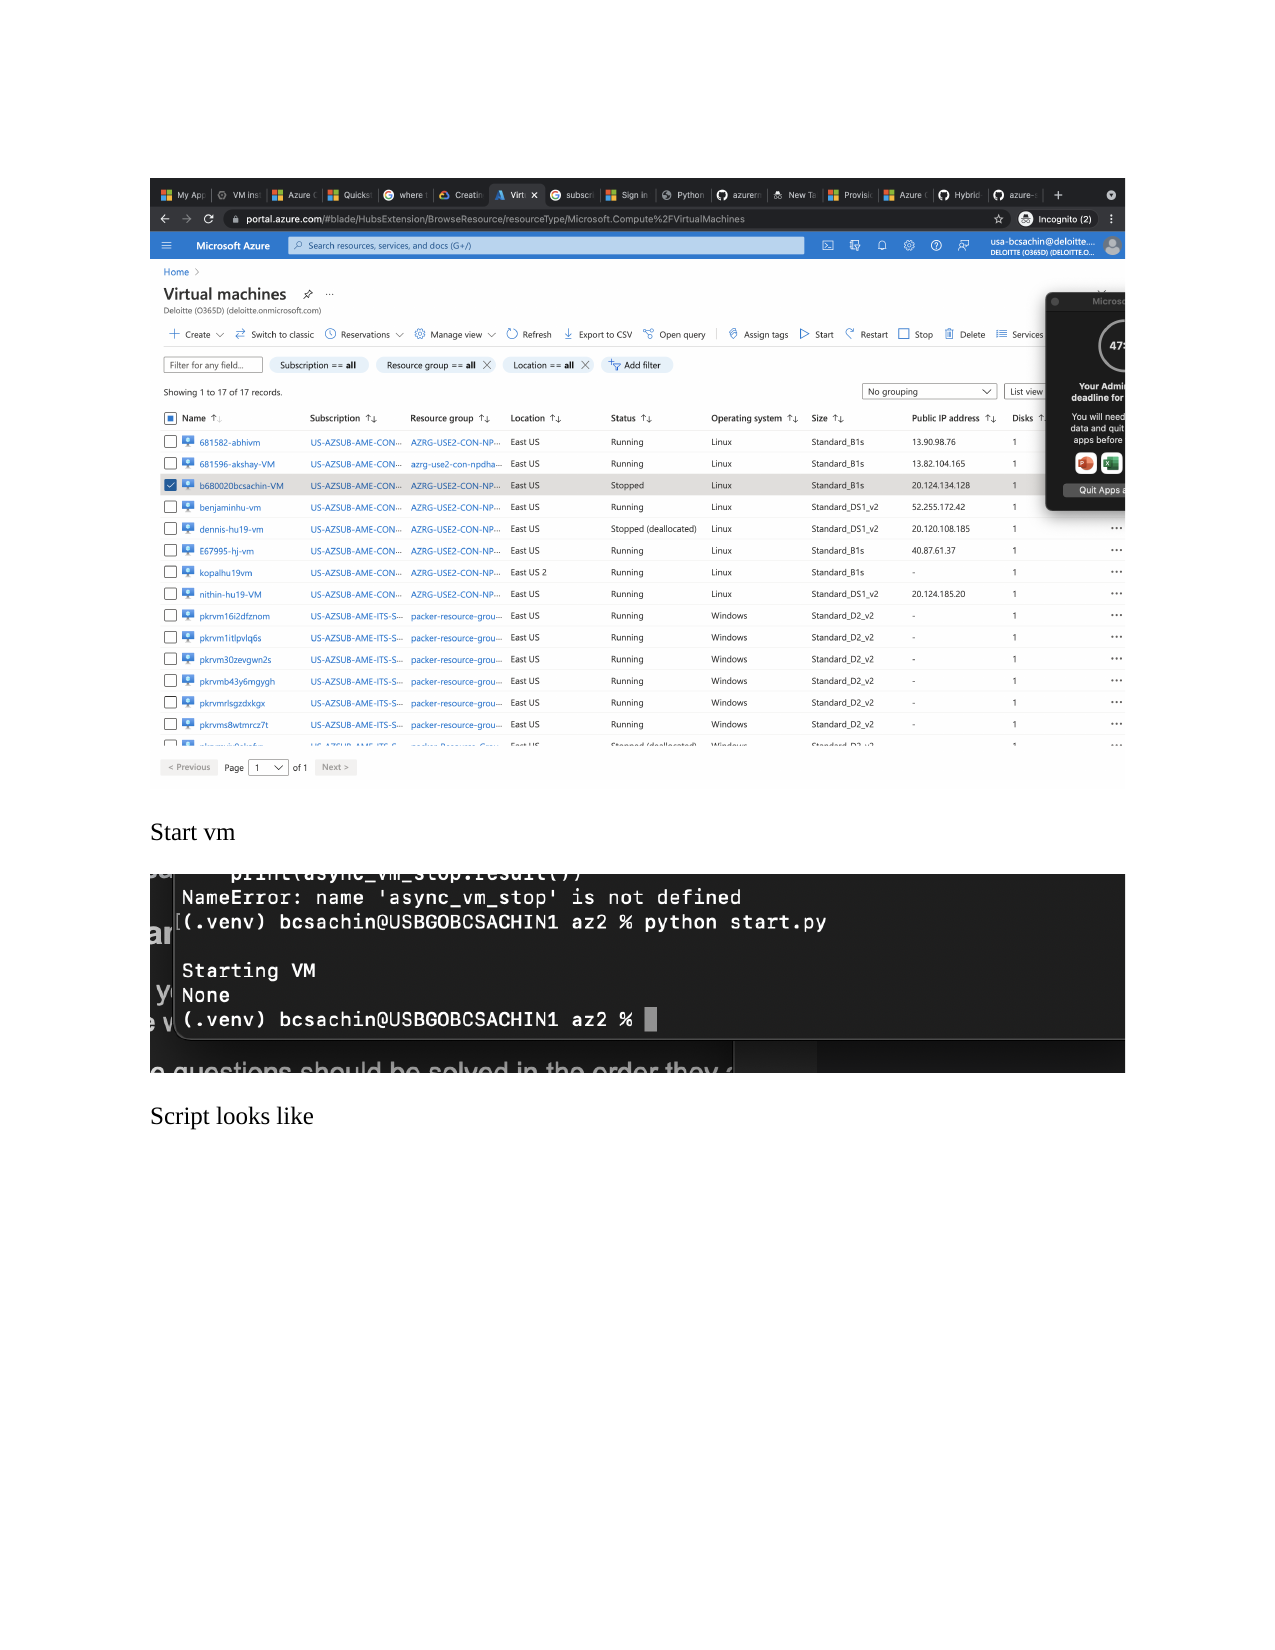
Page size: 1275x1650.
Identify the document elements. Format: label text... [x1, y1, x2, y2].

text Start vm [150, 817, 1125, 846]
text Script looks like [150, 1101, 1125, 1130]
picture [150, 874, 1125, 1073]
picture [150, 178, 1125, 789]
